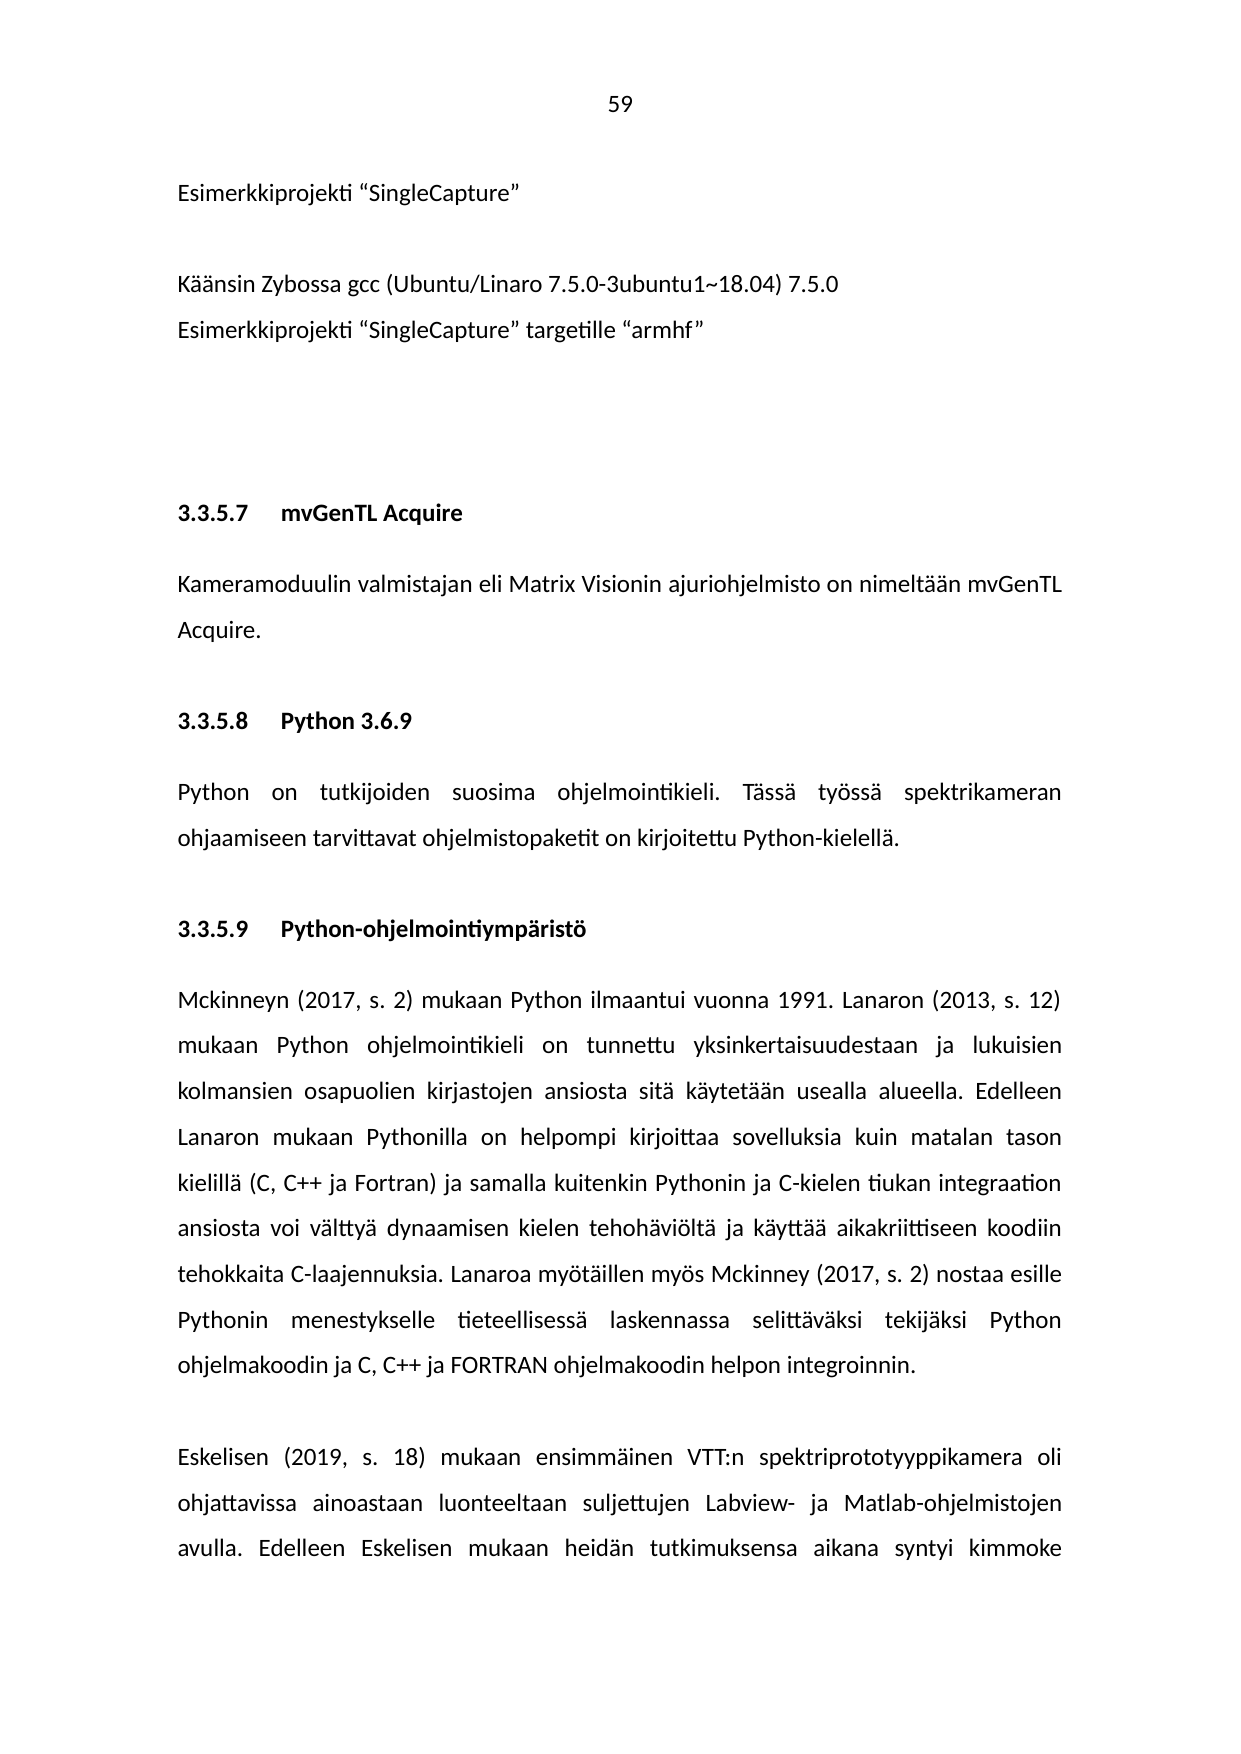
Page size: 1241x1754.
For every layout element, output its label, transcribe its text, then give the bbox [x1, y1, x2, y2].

text Esimerkkiprojekti “SingleCapture” [177, 177, 1063, 208]
subtitle Python 3.6.9 [177, 705, 1063, 736]
text Python on tutkijoiden suosima ohjelmointikieli. Tässä työssä spektrikameran ohjaamiseen tarvittavat ohjelmistopaketit on kirjoitettu Python-kielellä. [177, 776, 1063, 852]
text Kameramoduulin valmistajan eli Matrix Visionin ajuriohjelmisto on nimeltään mvGenTL Acquire. [177, 568, 1063, 644]
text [177, 1441, 1063, 1563]
subtitle Python-ohjelmointiympäristö [177, 913, 1063, 944]
text Esimerkkiprojekti “SingleCapture” targetille “armhf” [177, 314, 1063, 345]
text Käänsin Zybossa gcc (Ubuntu/Linaro 7.5.0-3ubuntu1~18.04) 7.5.0 [177, 269, 1063, 299]
text Mckinneyn (2017, s. 2) mukaan Python ilmaantui vuonna 1991. Lanaron (2013, s. 12) mukaan Python ohjelmointikieli on tunnettu yksinkertaisuudestaan ja lukuisien kolmansien osapuolien kirjastojen ansiosta sitä käytetään usealla alueella. Edelleen Lanaron mukaan Pythonilla on helpompi kirjoittaa sovelluksia kuin matalan tason kielillä (C, C++ ja Fortran) ja samalla kuitenkin Pythonin ja C-kielen tiukan integraation ansiosta voi välttyä dynaamisen kielen tehohäviöltä ja käyttää aikakriittiseen koodiin tehokkaita C-laajennuksia. Lanaroa myötäillen myös Mckinney (2017, s. 2) nostaa esille Pythonin menestykselle tieteellisessä laskennassa selittäväksi tekijäksi Python ohjelmakoodin ja C, C++ ja FORTRAN ohjelmakoodin helpon integroinnin. [177, 984, 1063, 1380]
subtitle mvGenTL Acquire [177, 497, 1063, 528]
